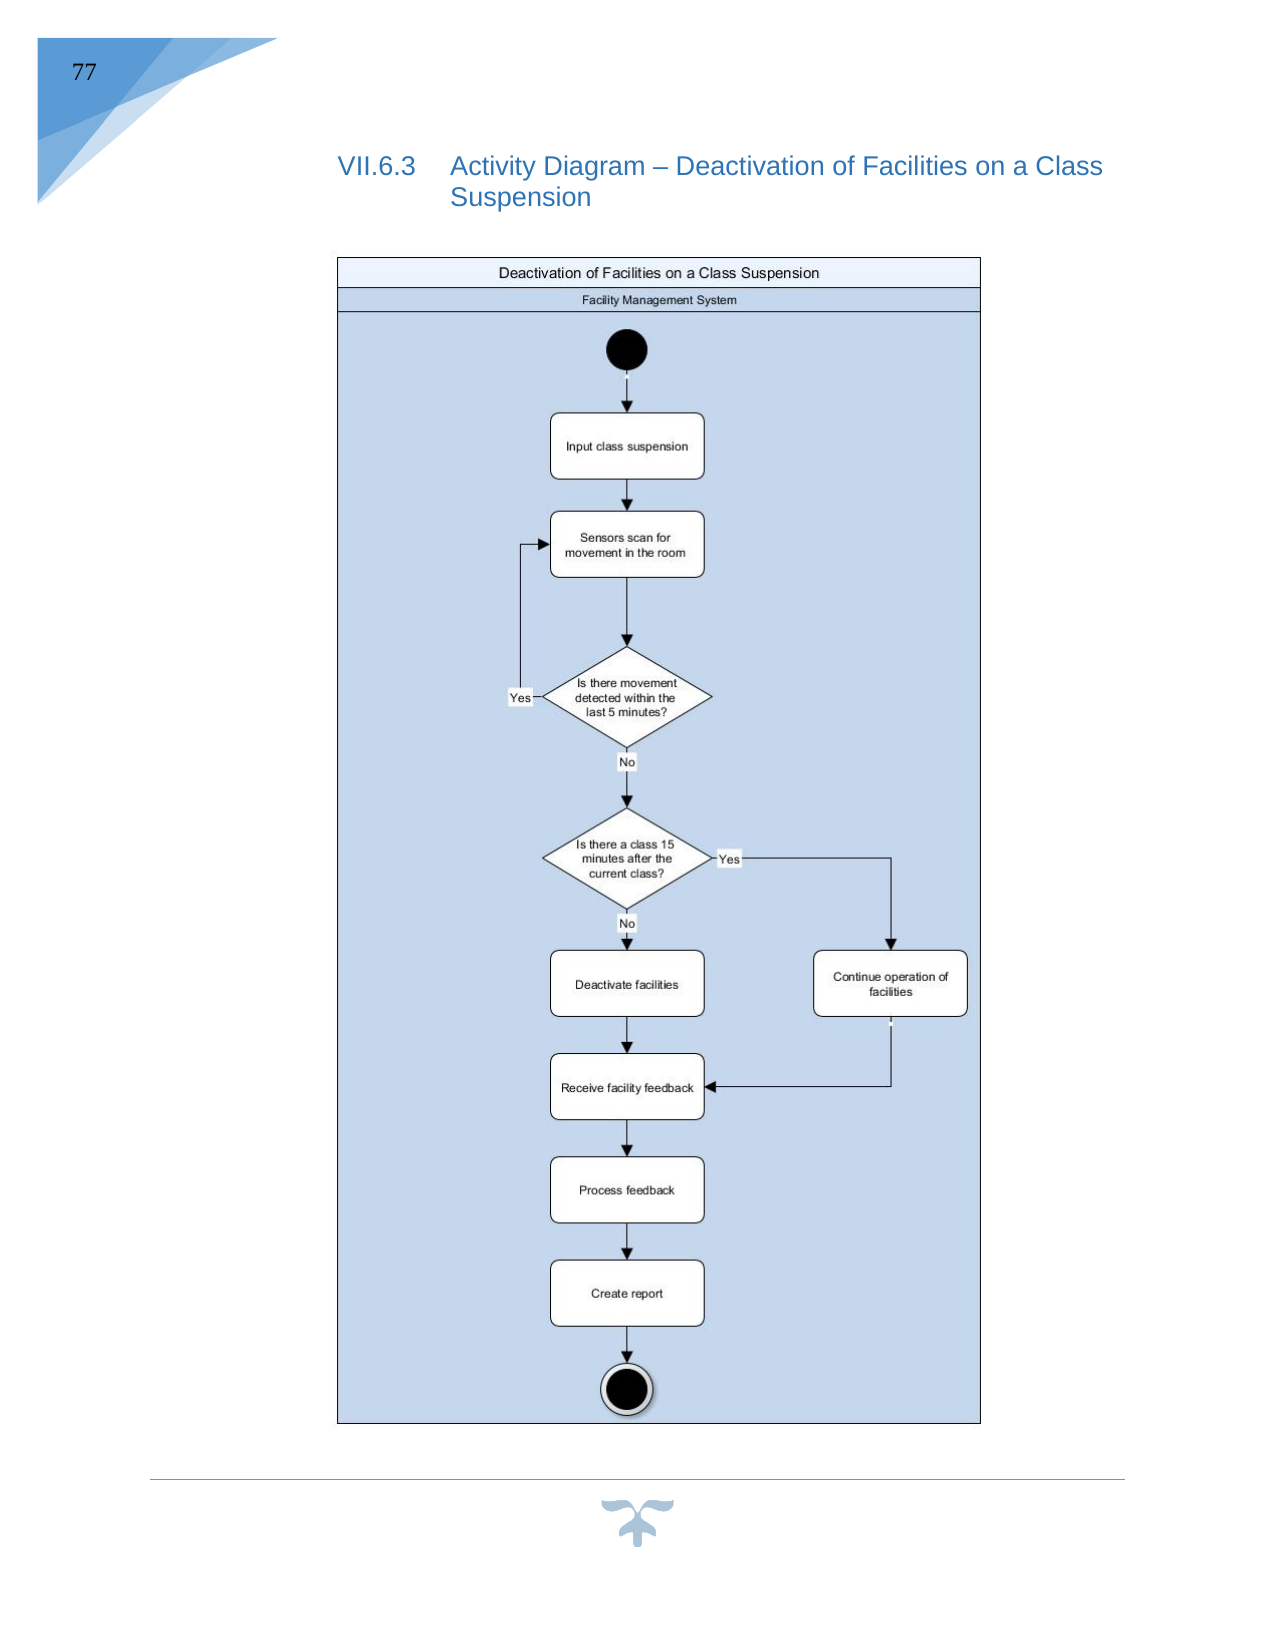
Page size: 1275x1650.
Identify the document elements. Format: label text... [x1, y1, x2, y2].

subtitle Activity Diagram – Deactivation of Facilities on a Class Suspension [337, 150, 1125, 212]
picture [37, 37, 279, 206]
picture [322, 242, 991, 1435]
